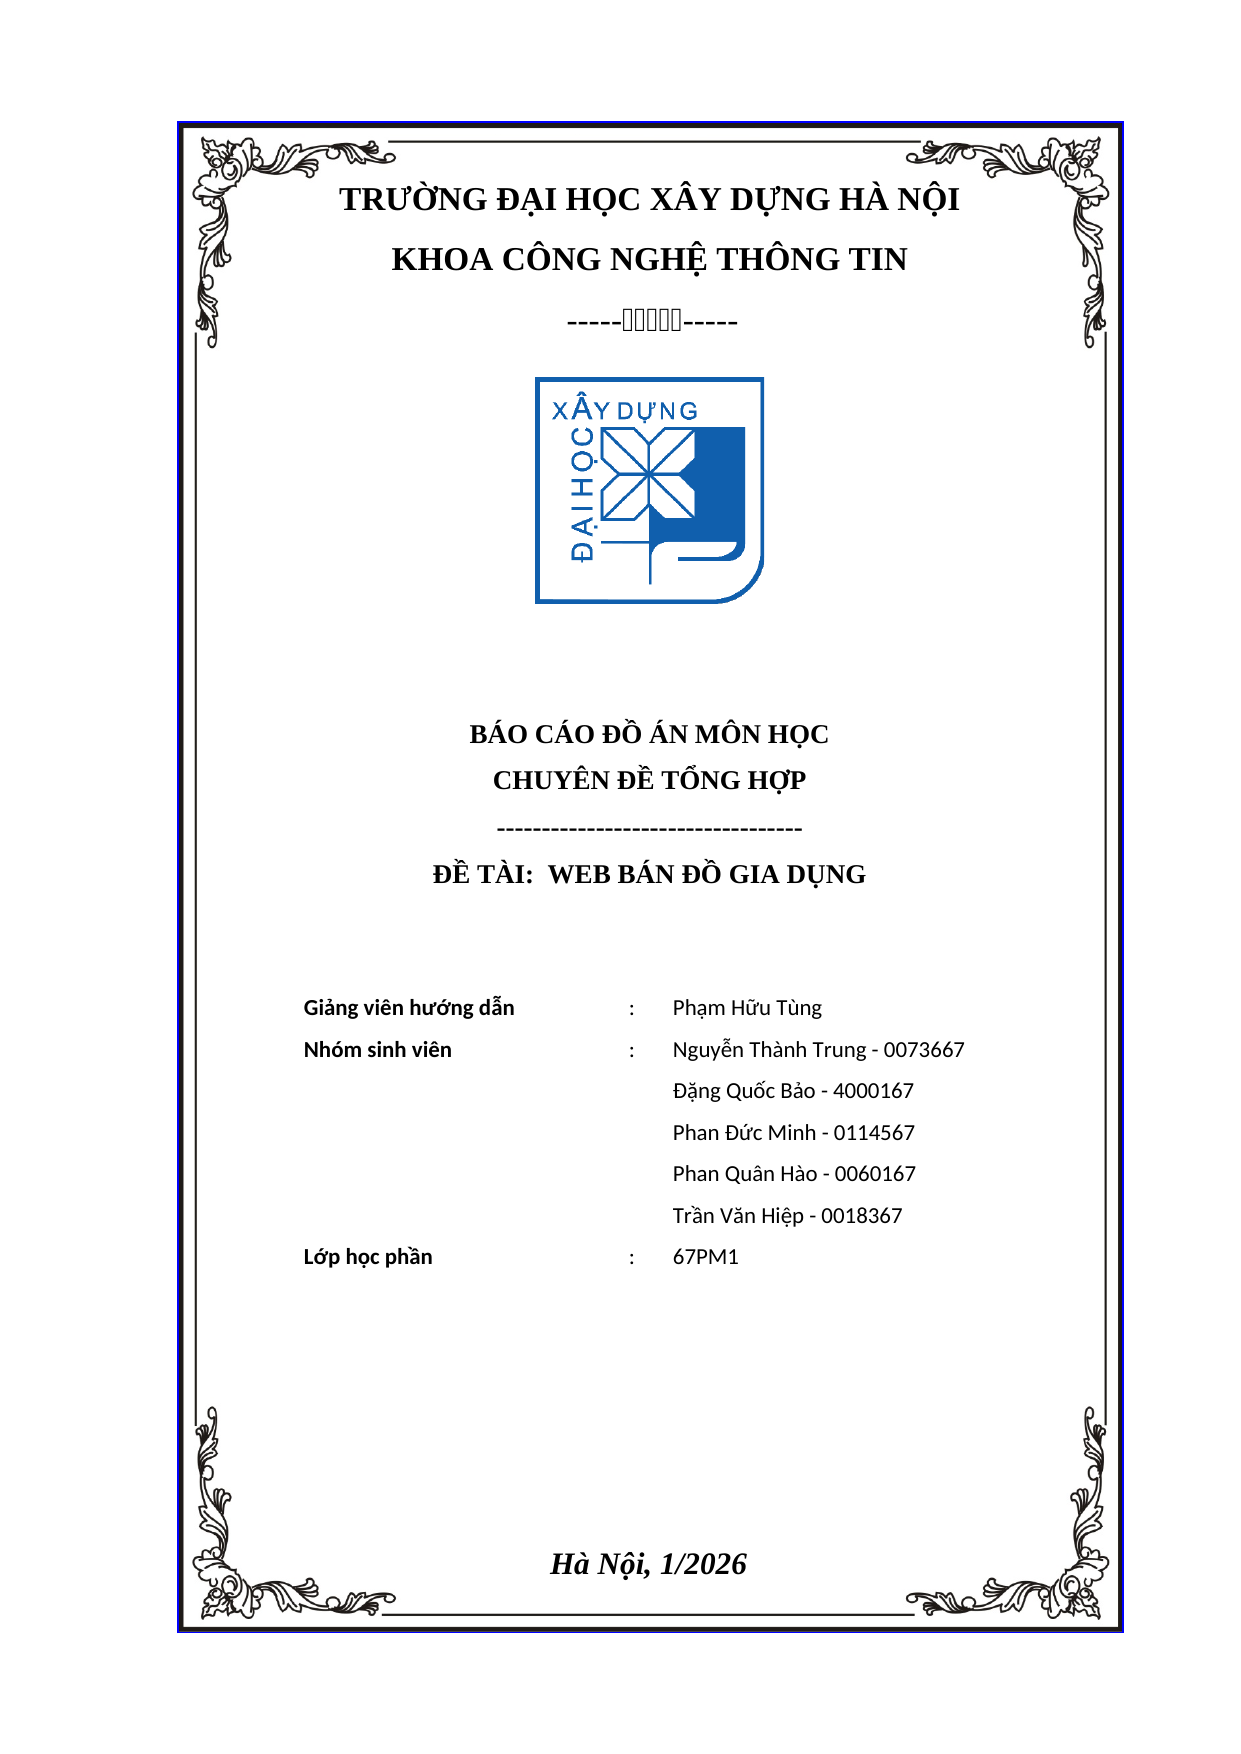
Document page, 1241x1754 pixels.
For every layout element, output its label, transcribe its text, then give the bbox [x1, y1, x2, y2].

text TRƯỜNG ĐẠI HỌC XÂY DỰNG HÀ NỘI [177, 179, 1122, 217]
picture [179, 339, 1122, 1632]
text KHOA CÔNG NGHỆ THÔNG TIN [177, 239, 1122, 278]
picture [179, 217, 1122, 239]
picture [179, 123, 1122, 179]
picture [179, 278, 1122, 300]
text ---------- [177, 300, 1127, 339]
